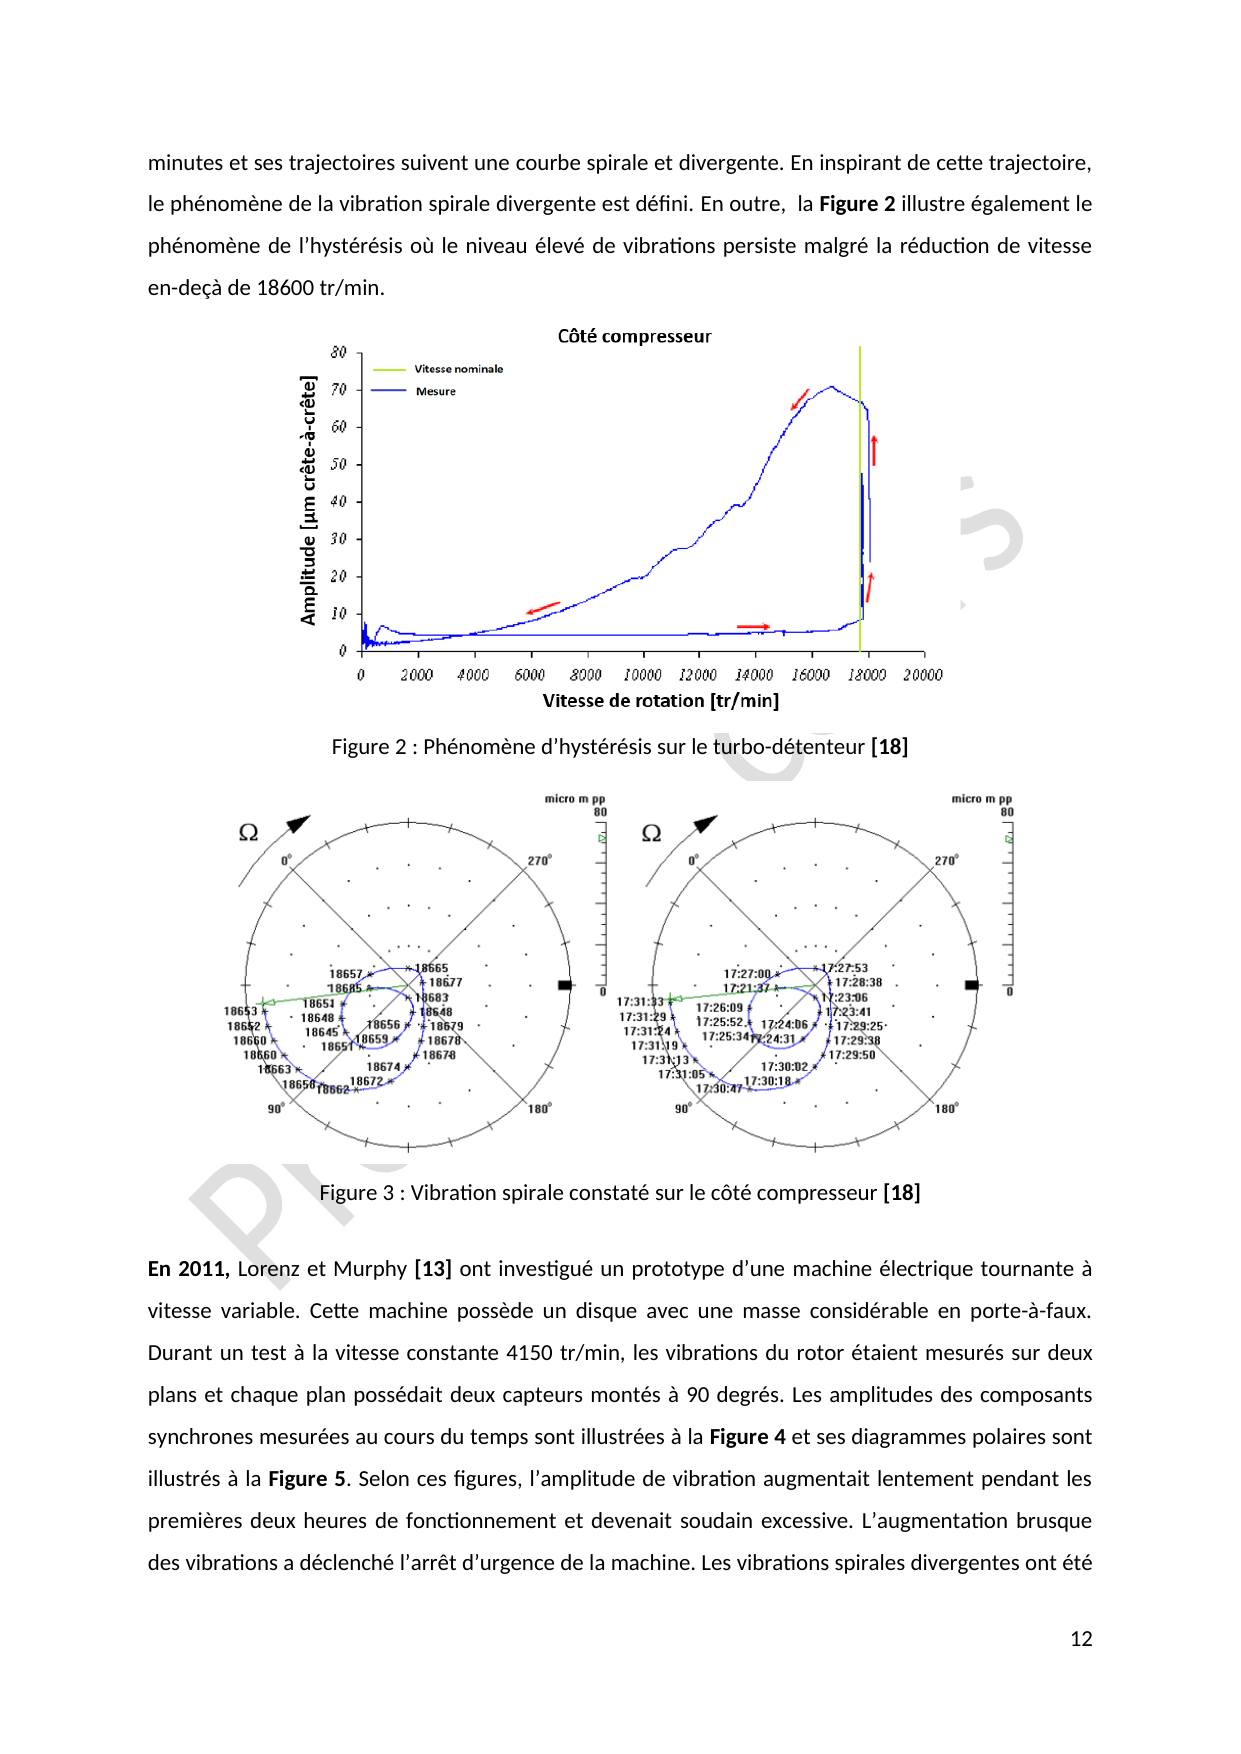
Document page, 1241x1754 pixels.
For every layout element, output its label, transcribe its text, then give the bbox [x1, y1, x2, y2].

picture [205, 781, 1035, 1164]
text Figure 2 : Phénomène d’hystérésis sur le turbo-détenteur [18] [148, 732, 1093, 760]
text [148, 148, 1093, 302]
picture [279, 315, 961, 733]
text Figure 3 : Vibration spirale constaté sur le côté compresseur [18] [148, 1178, 1093, 1206]
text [148, 1254, 1093, 1576]
